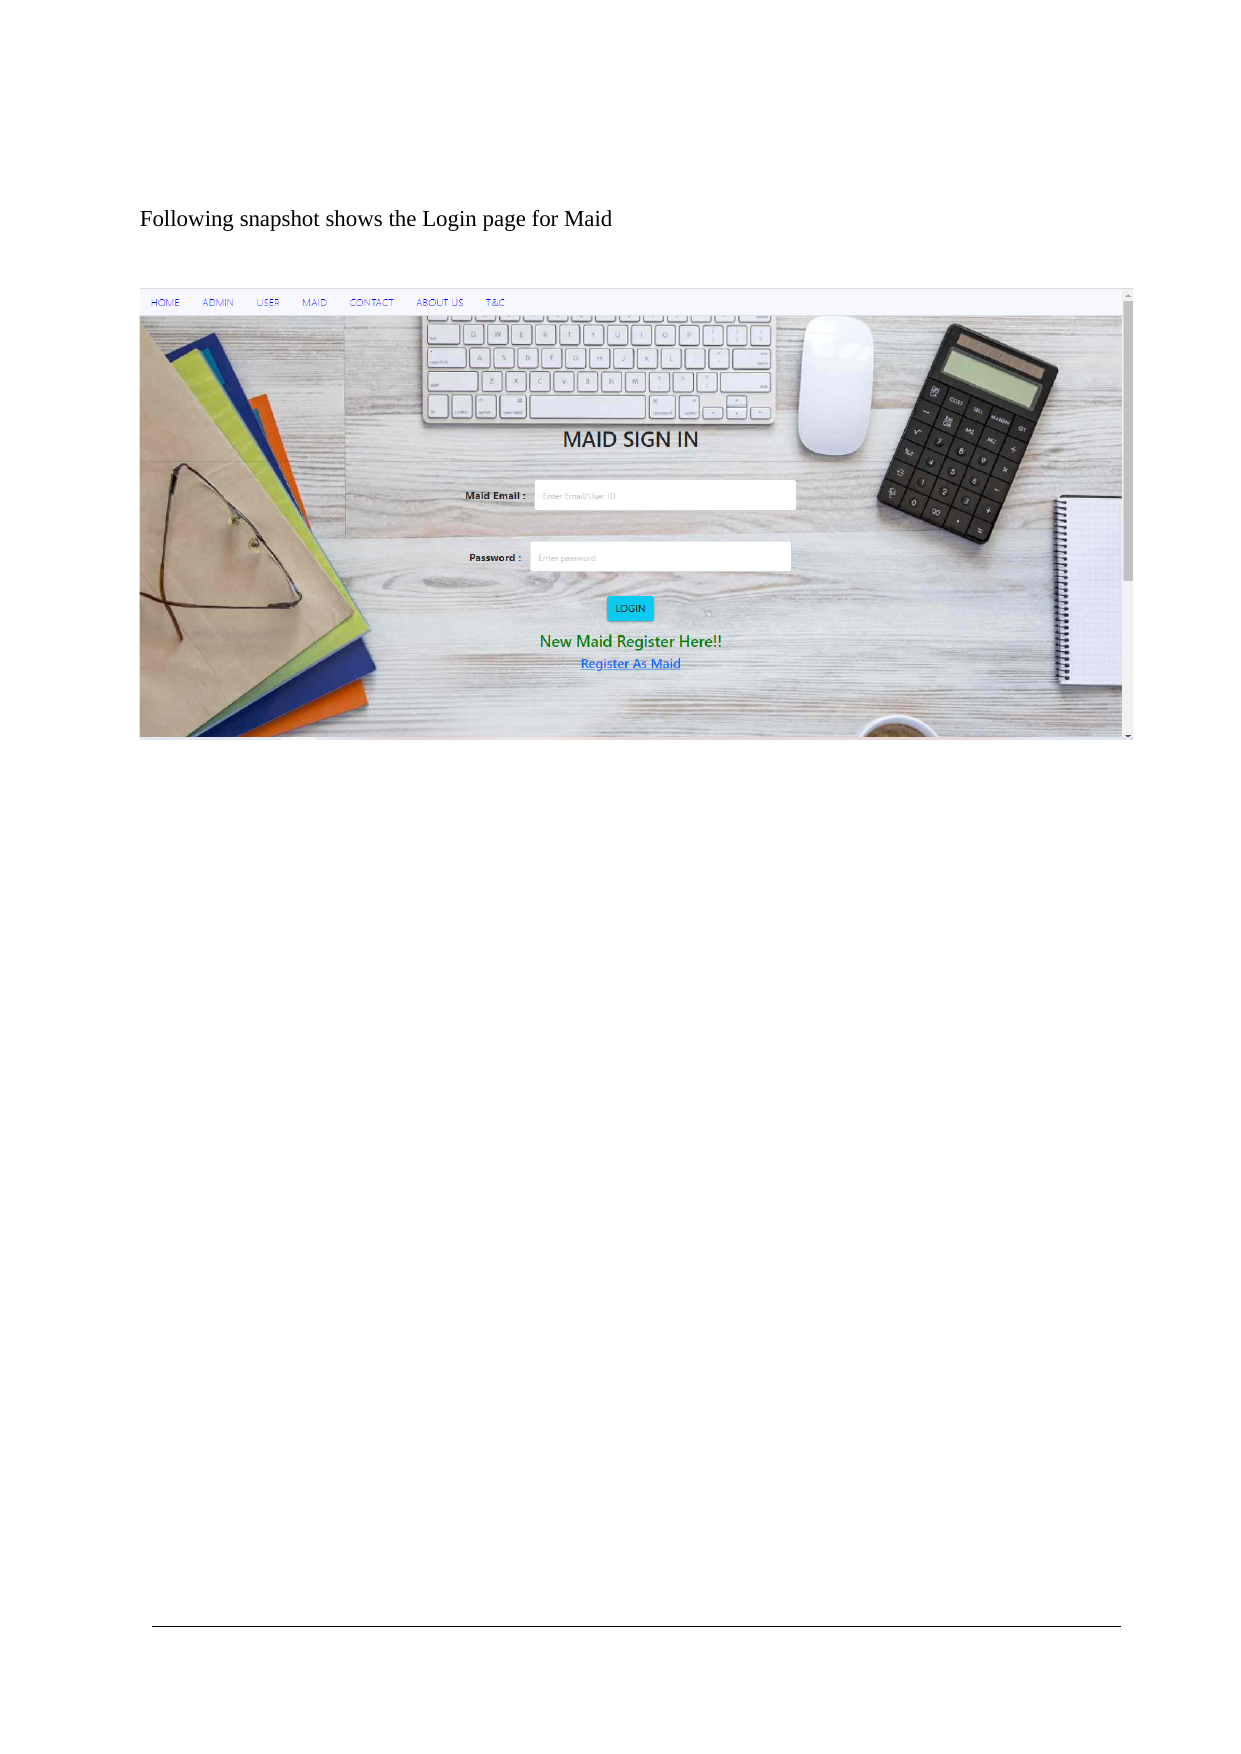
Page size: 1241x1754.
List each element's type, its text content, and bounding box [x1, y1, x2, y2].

text Following snapshot shows the Login page for Maid [139, 204, 1134, 231]
picture [139, 283, 1134, 740]
